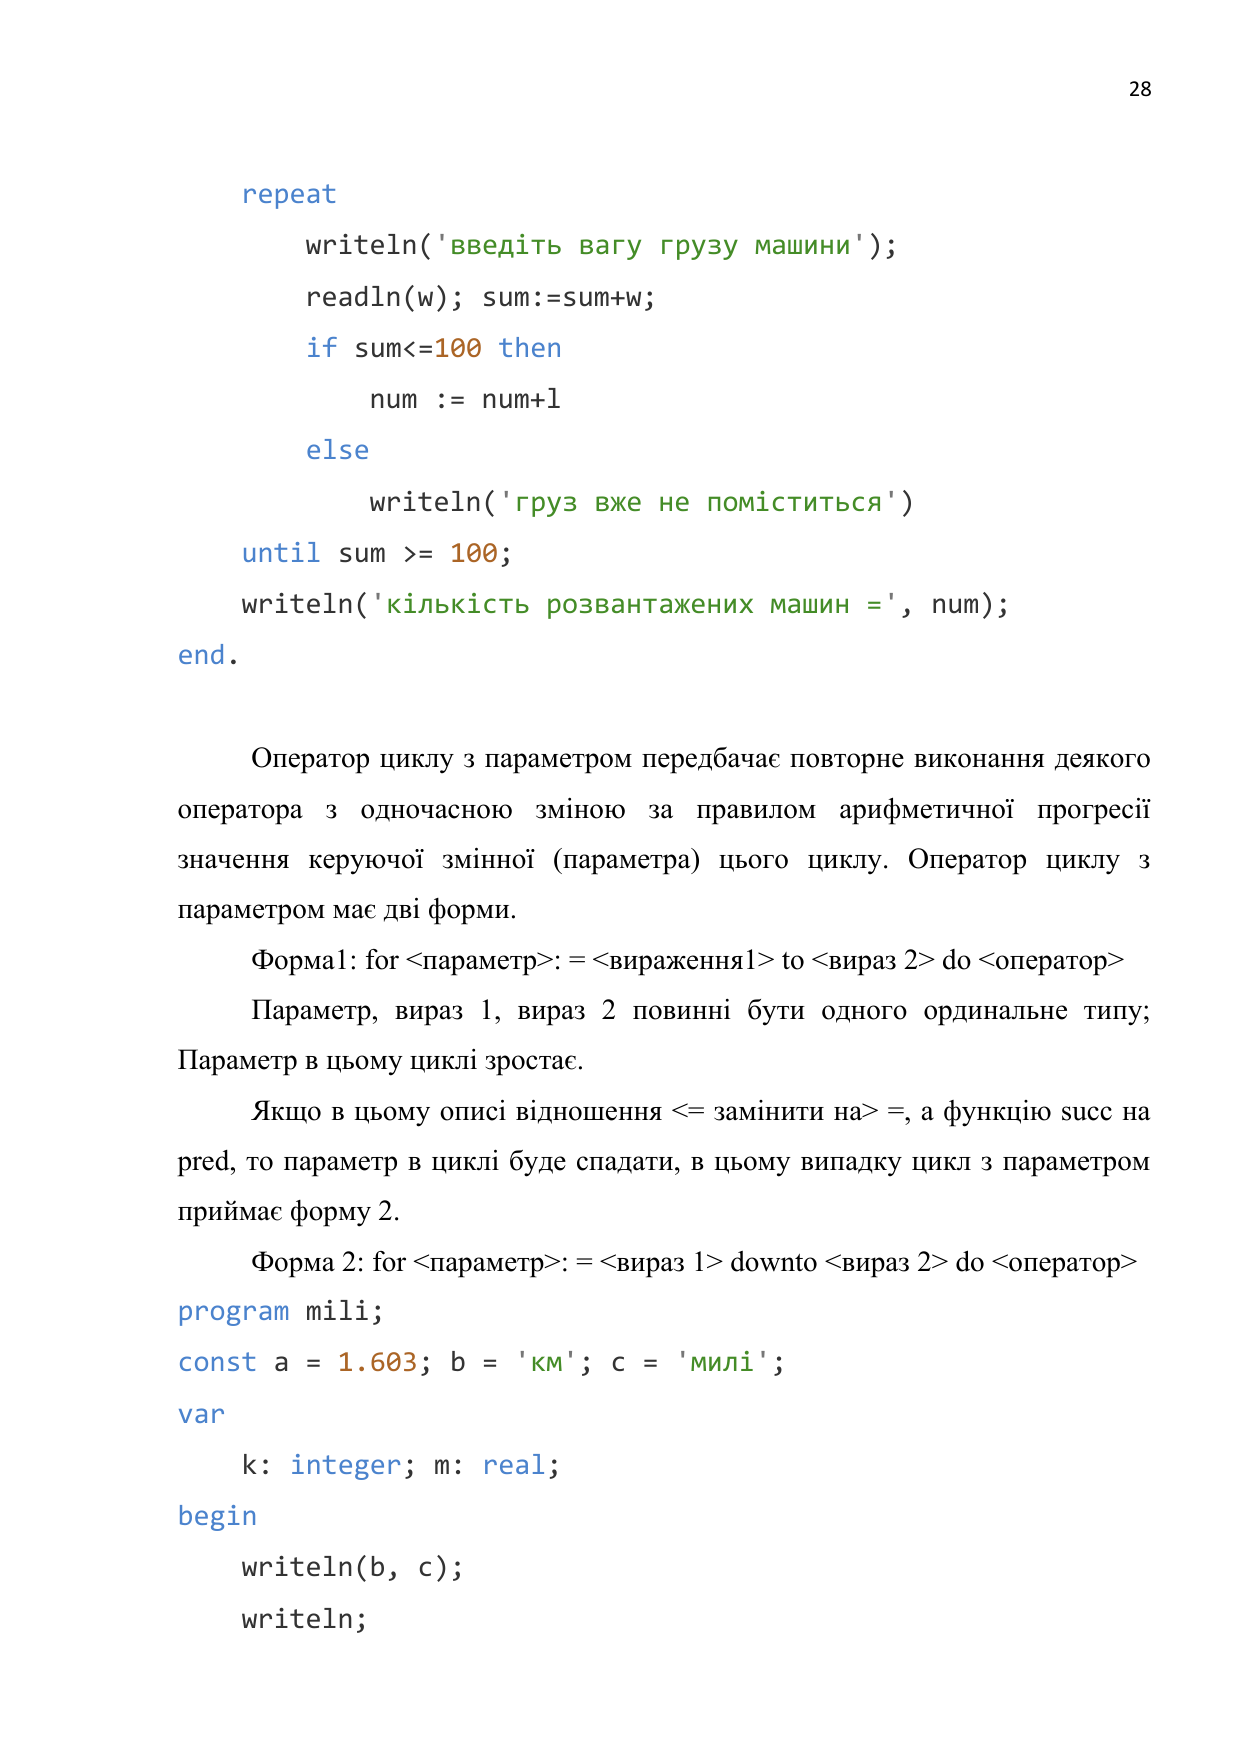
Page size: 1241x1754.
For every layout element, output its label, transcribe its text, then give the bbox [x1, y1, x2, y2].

text writeln('кількість розвантажених машин =', num); [177, 587, 1152, 621]
text k: integer; m: real; [177, 1448, 1152, 1482]
text if sum<=100 then [177, 331, 1152, 365]
text Форма 2: for <параметр>: = <вираз 1> downto <вираз 2> do <оператор> [177, 1244, 1152, 1277]
text begin [177, 1499, 1152, 1533]
text end. [177, 638, 1152, 672]
text Якщо в цьому описі відношення <= замінити на> =, а функцію succ на pred, то параметр в циклі буде спадати, в цьому випадку цикл з параметром приймає форму 2. [177, 1093, 1152, 1227]
text repeat [177, 177, 1152, 211]
text Оператор циклу з параметром передбачає повторне виконання деякого оператора з одночасною зміною за правилом арифметичної прогресії значення керуючої змінної (параметра) цього циклу. Оператор циклу з параметром має дві форми. [177, 741, 1152, 925]
text writeln('груз вже не поміститься') [177, 484, 1152, 518]
text Форма1: for <параметр>: = <вираження1> to <вираз 2> do <оператор> [177, 942, 1152, 975]
text Параметр, вираз 1, вираз 2 повинні бути одного ординальне типу; Параметр в цьому циклі зростає. [177, 992, 1152, 1076]
text num := num+l [177, 382, 1152, 416]
text readln(w); sum:=sum+w; [177, 279, 1152, 313]
text var [177, 1396, 1152, 1431]
text else [177, 433, 1152, 467]
text writeln; [177, 1601, 1152, 1636]
text const a = 1.603; b = 'км'; с = 'милі'; [177, 1345, 1152, 1379]
text until sum >= 100; [177, 536, 1152, 570]
text writeln('введіть вагу грузу машини'); [177, 228, 1152, 262]
text program mili; [177, 1294, 1152, 1328]
text writeln(b, c); [177, 1550, 1152, 1584]
